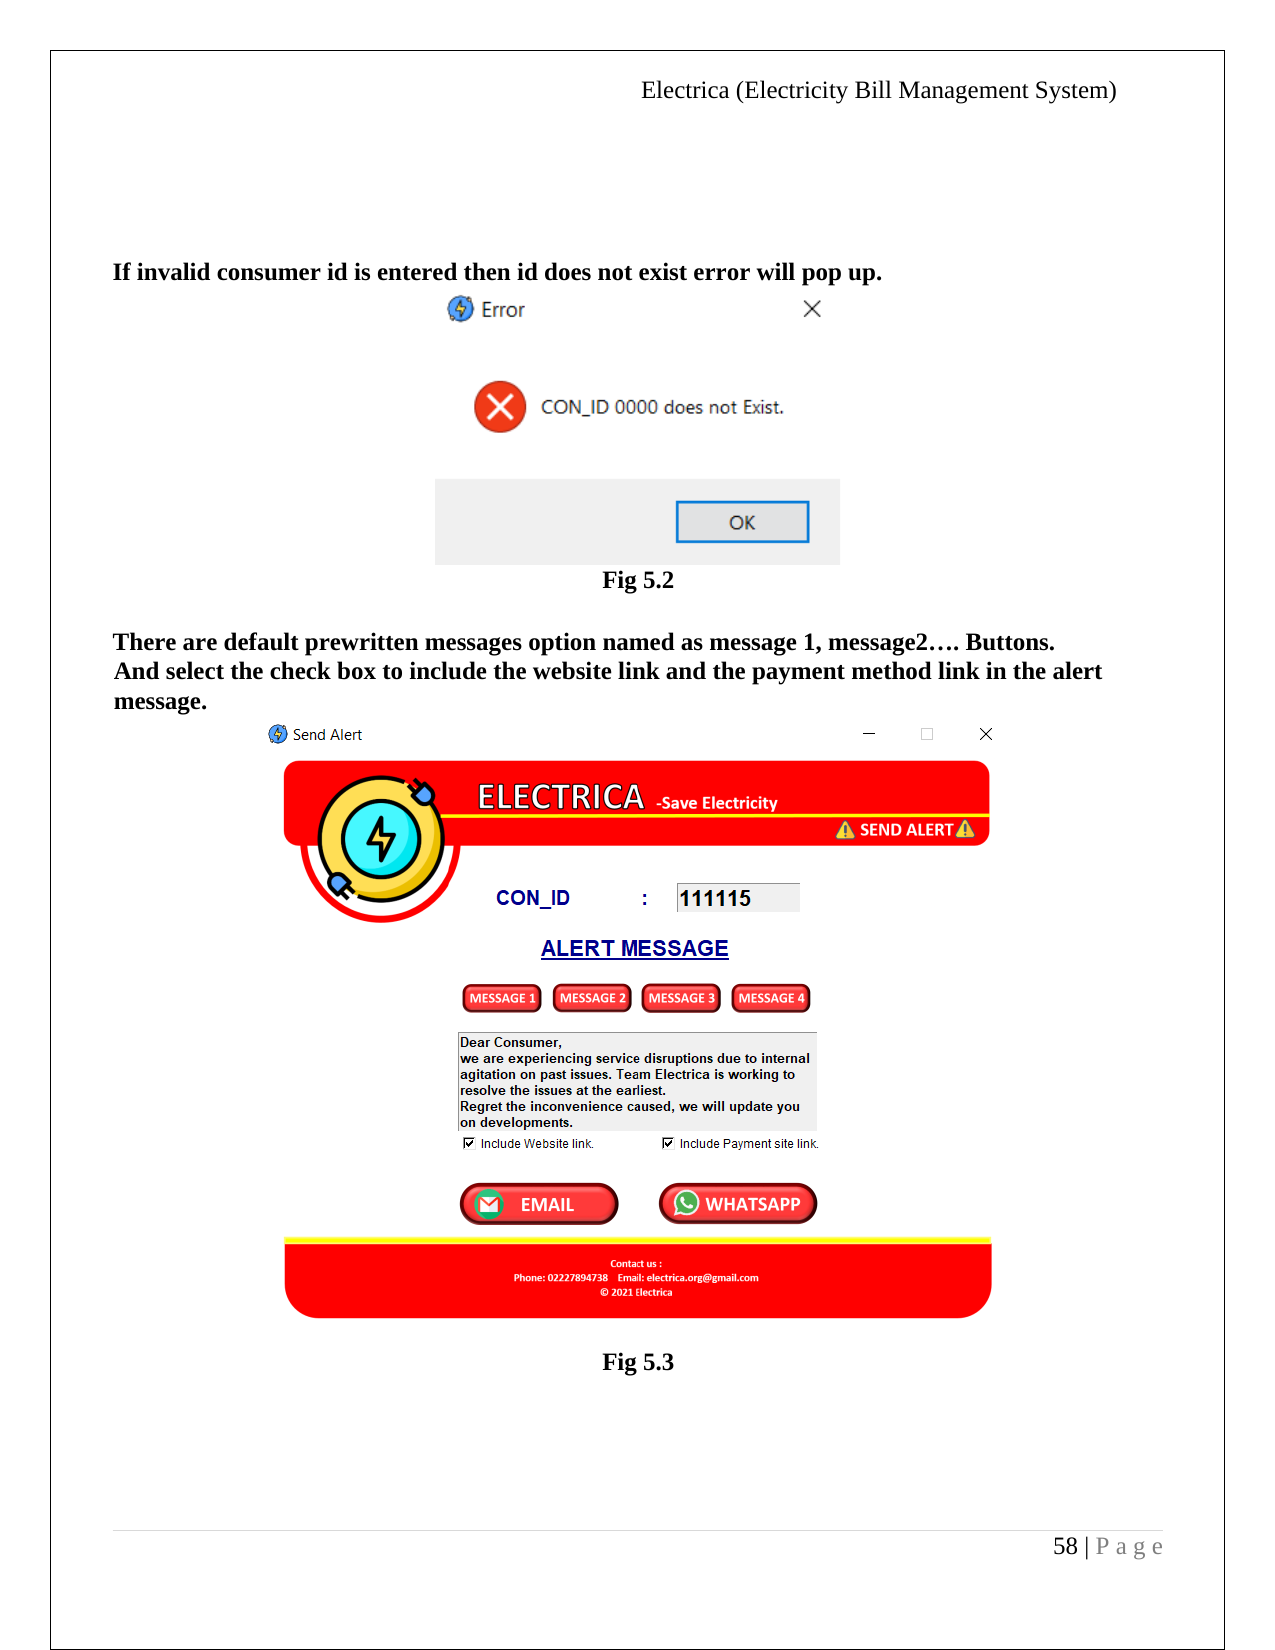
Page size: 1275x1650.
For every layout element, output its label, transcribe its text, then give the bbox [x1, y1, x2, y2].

picture [435, 288, 841, 565]
text If invalid consumer id is entered then id does not exist error will pop up. [112, 257, 1163, 286]
picture [260, 716, 1015, 1347]
text There are default prewritten messages option named as message 1, message2…. Buttons. And select the check box to include the website link and the payment method link in the alert message. [112, 627, 1163, 715]
